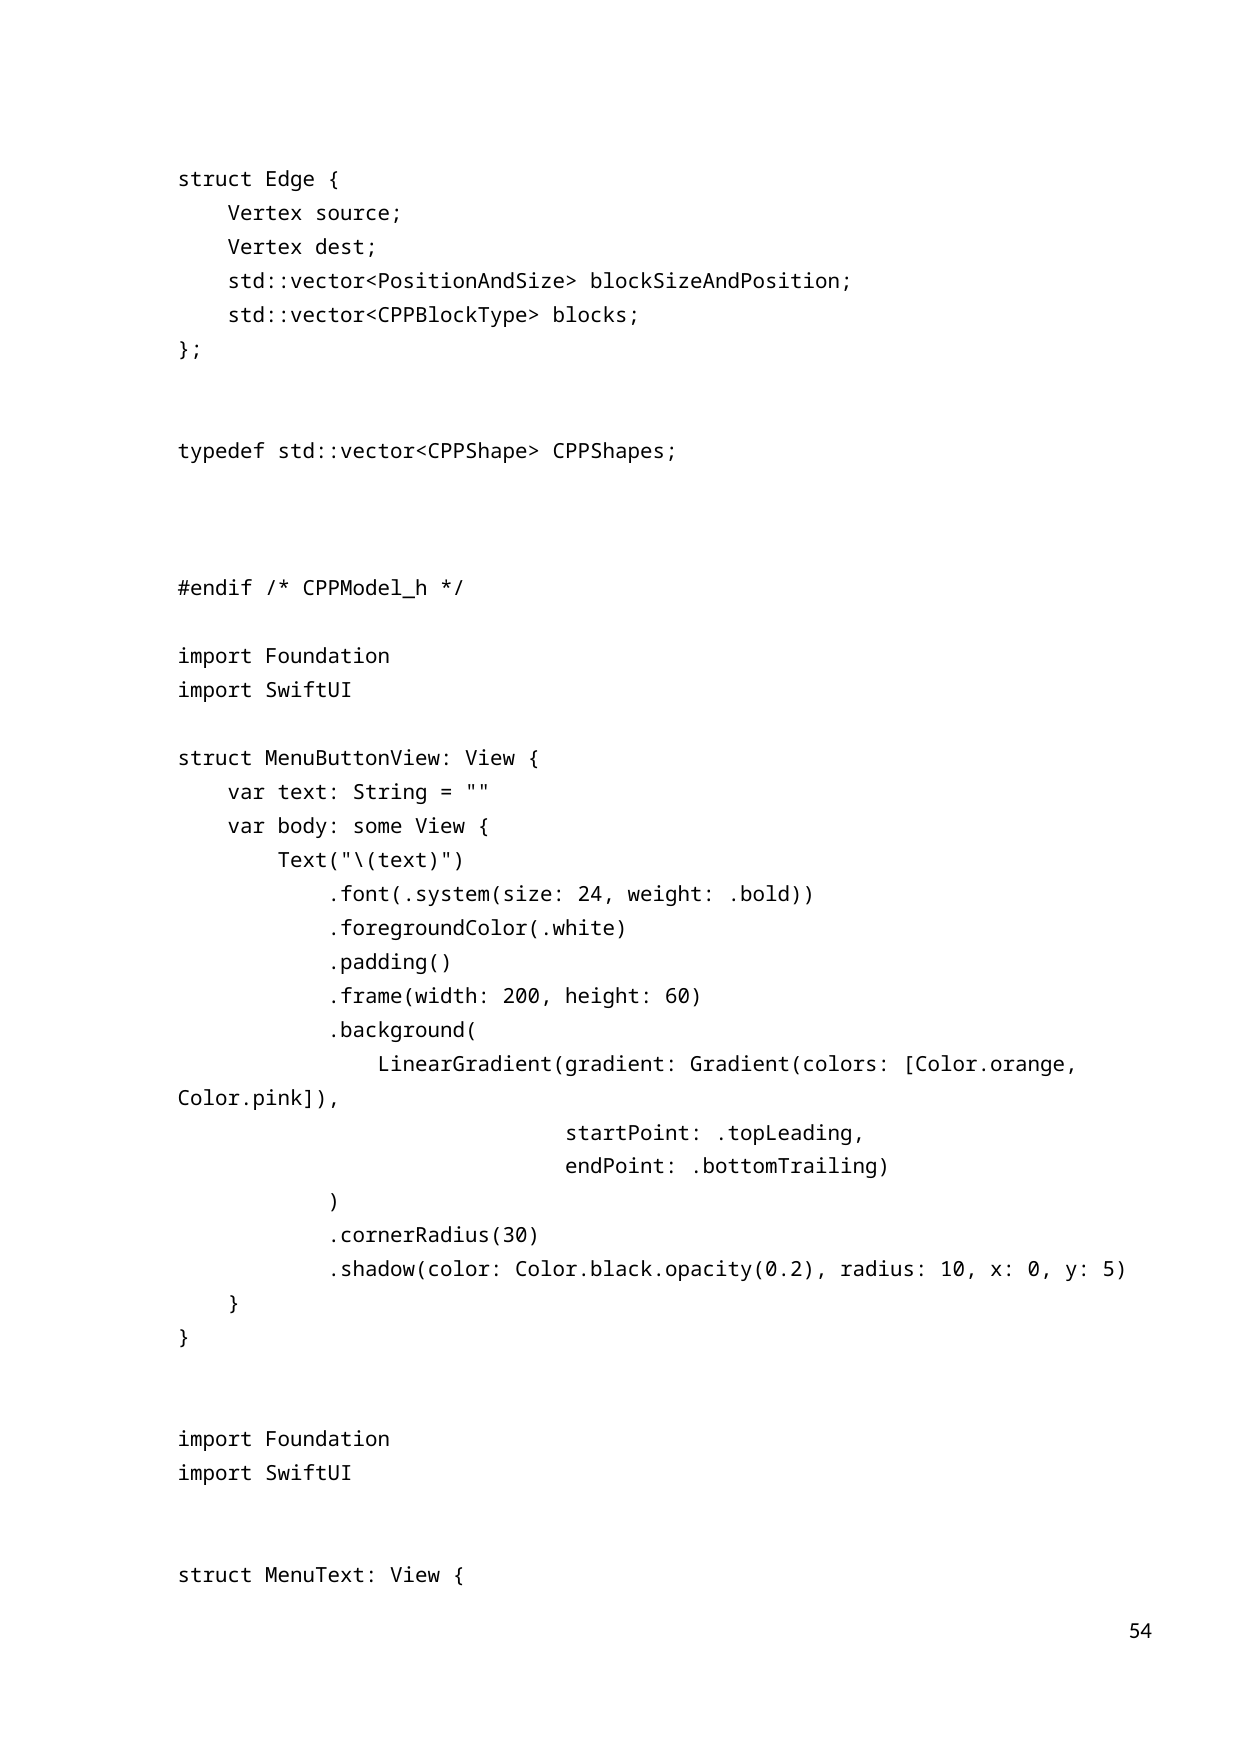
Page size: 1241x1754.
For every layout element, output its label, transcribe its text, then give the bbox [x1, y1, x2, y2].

text .shadow(color: Color.black.opacity(0.2), radius: 10, x: 0, y: 5) [177, 1254, 1152, 1282]
text struct MenuText: View { [177, 1560, 1152, 1589]
text }; [177, 334, 1152, 363]
text .foregroundColor(.white) [177, 913, 1152, 942]
text import SwiftUI [177, 675, 1152, 703]
text .padding() [177, 947, 1152, 976]
text struct Edge { [177, 164, 1152, 192]
text LinearGradient(gradient: Gradient(colors: [Color.orange, Color.pink]), [177, 1049, 1152, 1112]
text Text("\(text)") [177, 845, 1152, 873]
text import Foundation [177, 1424, 1152, 1453]
text var text: String = "" [177, 777, 1152, 805]
text typedef std::vector<CPPShape> CPPShapes; [177, 436, 1152, 465]
text .cornerRadius(30) [177, 1220, 1152, 1248]
text #endif /* CPPModel_h */ [177, 573, 1152, 601]
text .font(.system(size: 24, weight: .bold)) [177, 879, 1152, 908]
text .background( [177, 1015, 1152, 1044]
text std::vector<PositionAndSize> blockSizeAndPosition; [177, 266, 1152, 294]
text startPoint: .topLeading, [177, 1118, 1152, 1146]
text ) [177, 1186, 1152, 1214]
text import SwiftUI [177, 1458, 1152, 1487]
text struct MenuButtonView: View { [177, 743, 1152, 771]
text Vertex source; [177, 198, 1152, 226]
text .frame(width: 200, height: 60) [177, 981, 1152, 1010]
text endPoint: .bottomTrailing) [177, 1152, 1152, 1180]
text std::vector<CPPBlockType> blocks; [177, 300, 1152, 328]
text Vertex dest; [177, 232, 1152, 260]
text } [177, 1288, 1152, 1316]
text import Foundation [177, 641, 1152, 669]
text var body: some View { [177, 811, 1152, 839]
text } [177, 1322, 1152, 1350]
